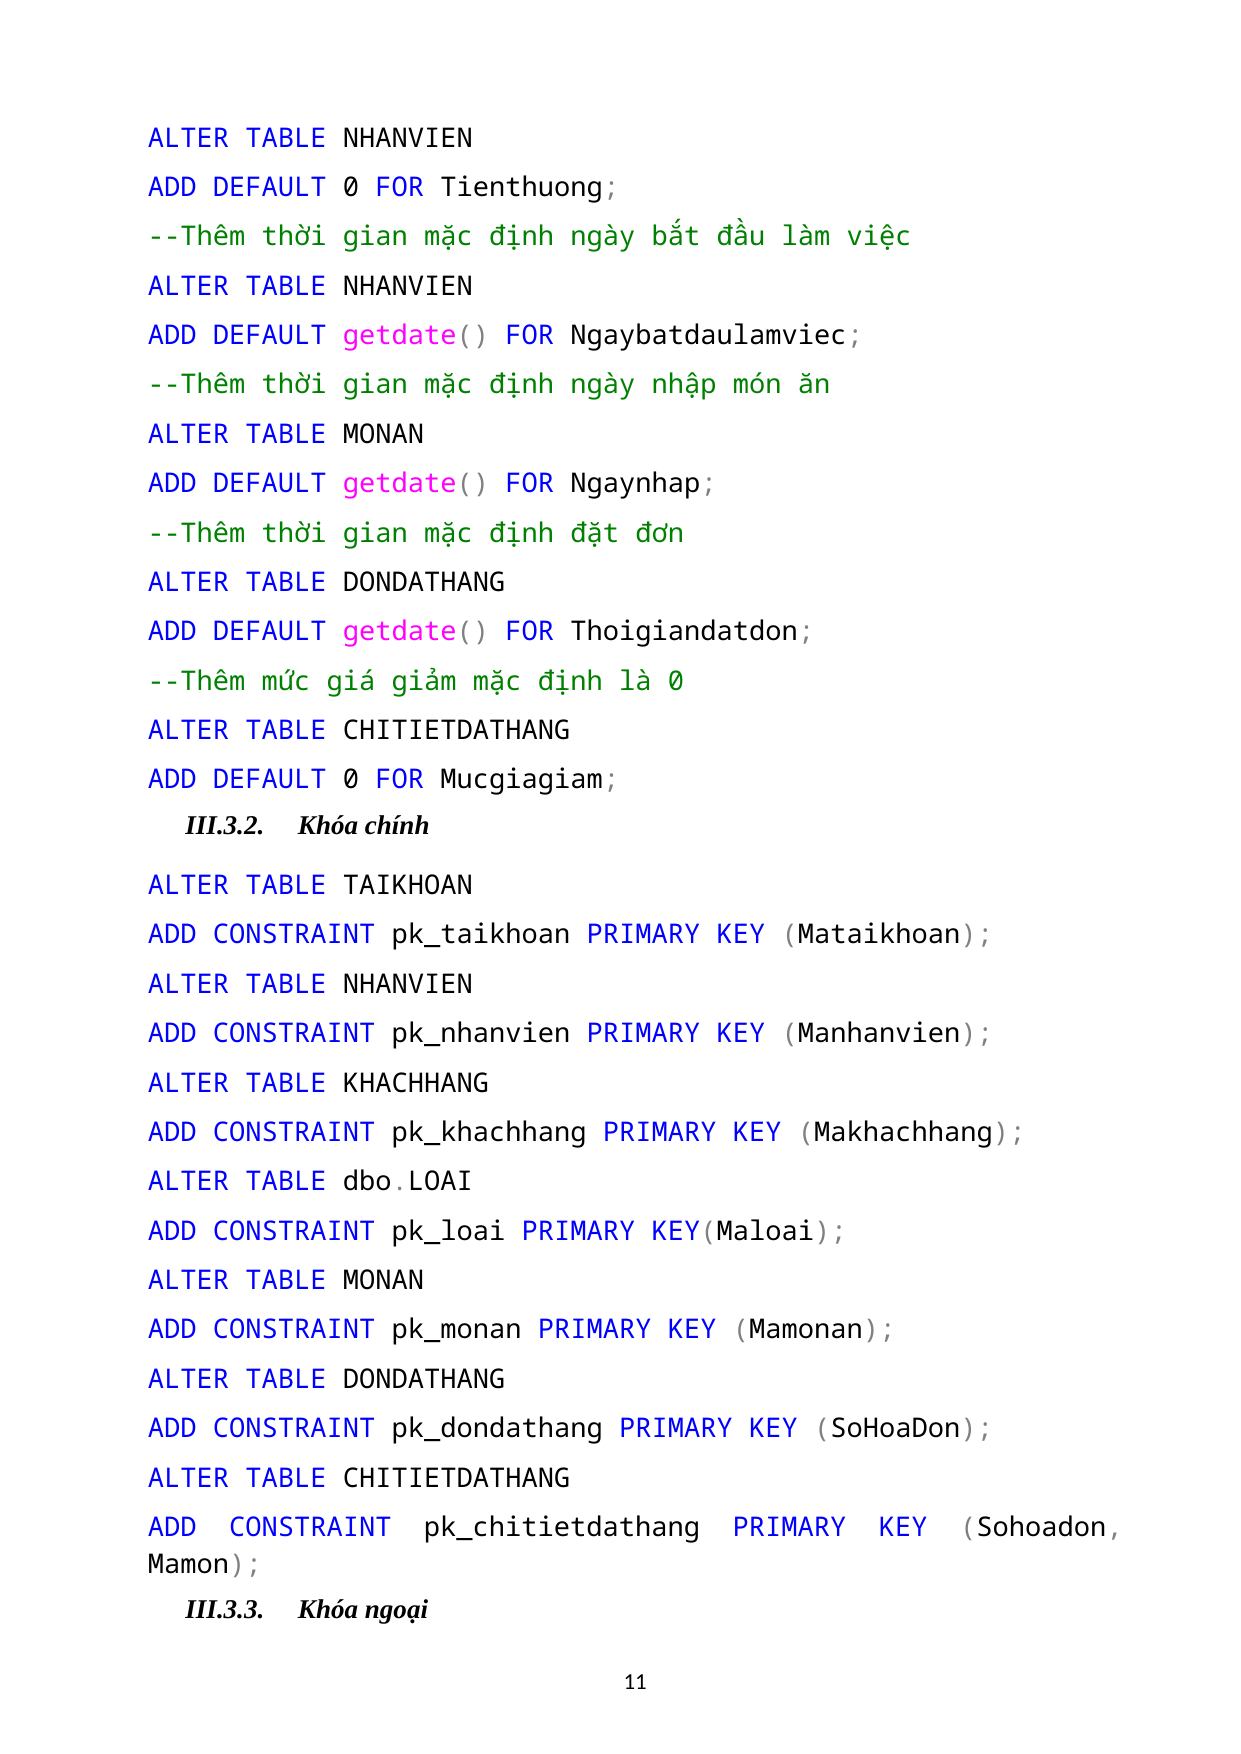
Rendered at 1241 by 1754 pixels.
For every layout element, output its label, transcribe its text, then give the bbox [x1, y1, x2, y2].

text ADD CONSTRAINT pk_chitietdathang PRIMARY KEY (Sohoadon, Mamon); [148, 1507, 1122, 1581]
text ALTER TABLE CHITIETDATHANG [148, 1458, 1122, 1495]
text ALTER TABLE DONDATHANG [148, 1359, 1122, 1396]
text ADD DEFAULT 0 FOR Mucgiagiam; [148, 760, 1122, 797]
text --Thêm thời gian mặc định đặt đơn [148, 513, 1122, 550]
text ALTER TABLE NHANVIEN [148, 266, 1122, 303]
text ADD CONSTRAINT pk_loai PRIMARY KEY(Maloai); [148, 1211, 1122, 1248]
text ADD DEFAULT 0 FOR Tienthuong; [148, 167, 1122, 204]
text ADD DEFAULT getdate() FOR Ngaybatdaulamviec; [148, 316, 1122, 352]
list Khóa chính [185, 809, 1122, 841]
text ALTER TABLE NHANVIEN [148, 118, 1122, 155]
text ADD CONSTRAINT pk_khachhang PRIMARY KEY (Makhachhang); [148, 1112, 1122, 1149]
text ALTER TABLE MONAN [148, 414, 1122, 451]
text ALTER TABLE TAIKHOAN [148, 866, 1122, 902]
text ADD DEFAULT getdate() FOR Ngaynhap; [148, 464, 1122, 501]
text --Thêm thời gian mặc định ngày bắt đầu làm việc [148, 217, 1122, 254]
text --Thêm thời gian mặc định ngày nhập món ăn [148, 365, 1122, 402]
text ALTER TABLE NHANVIEN [148, 964, 1122, 1001]
list Khóa ngoại [185, 1594, 1122, 1625]
text ALTER TABLE KHACHHANG [148, 1063, 1122, 1100]
text ALTER TABLE MONAN [148, 1261, 1122, 1297]
text ALTER TABLE DONDATHANG [148, 562, 1122, 599]
text --Thêm mức giá giảm mặc định là 0 [148, 661, 1122, 698]
text ADD CONSTRAINT pk_monan PRIMARY KEY (Mamonan); [148, 1310, 1122, 1347]
text ALTER TABLE CHITIETDATHANG [148, 711, 1122, 747]
text ADD CONSTRAINT pk_nhanvien PRIMARY KEY (Manhanvien); [148, 1014, 1122, 1051]
text ADD CONSTRAINT pk_dondathang PRIMARY KEY (SoHoaDon); [148, 1409, 1122, 1446]
text ALTER TABLE dbo.LOAI [148, 1162, 1122, 1199]
text ADD CONSTRAINT pk_taikhoan PRIMARY KEY (Mataikhoan); [148, 915, 1122, 952]
text ADD DEFAULT getdate() FOR Thoigiandatdon; [148, 612, 1122, 649]
